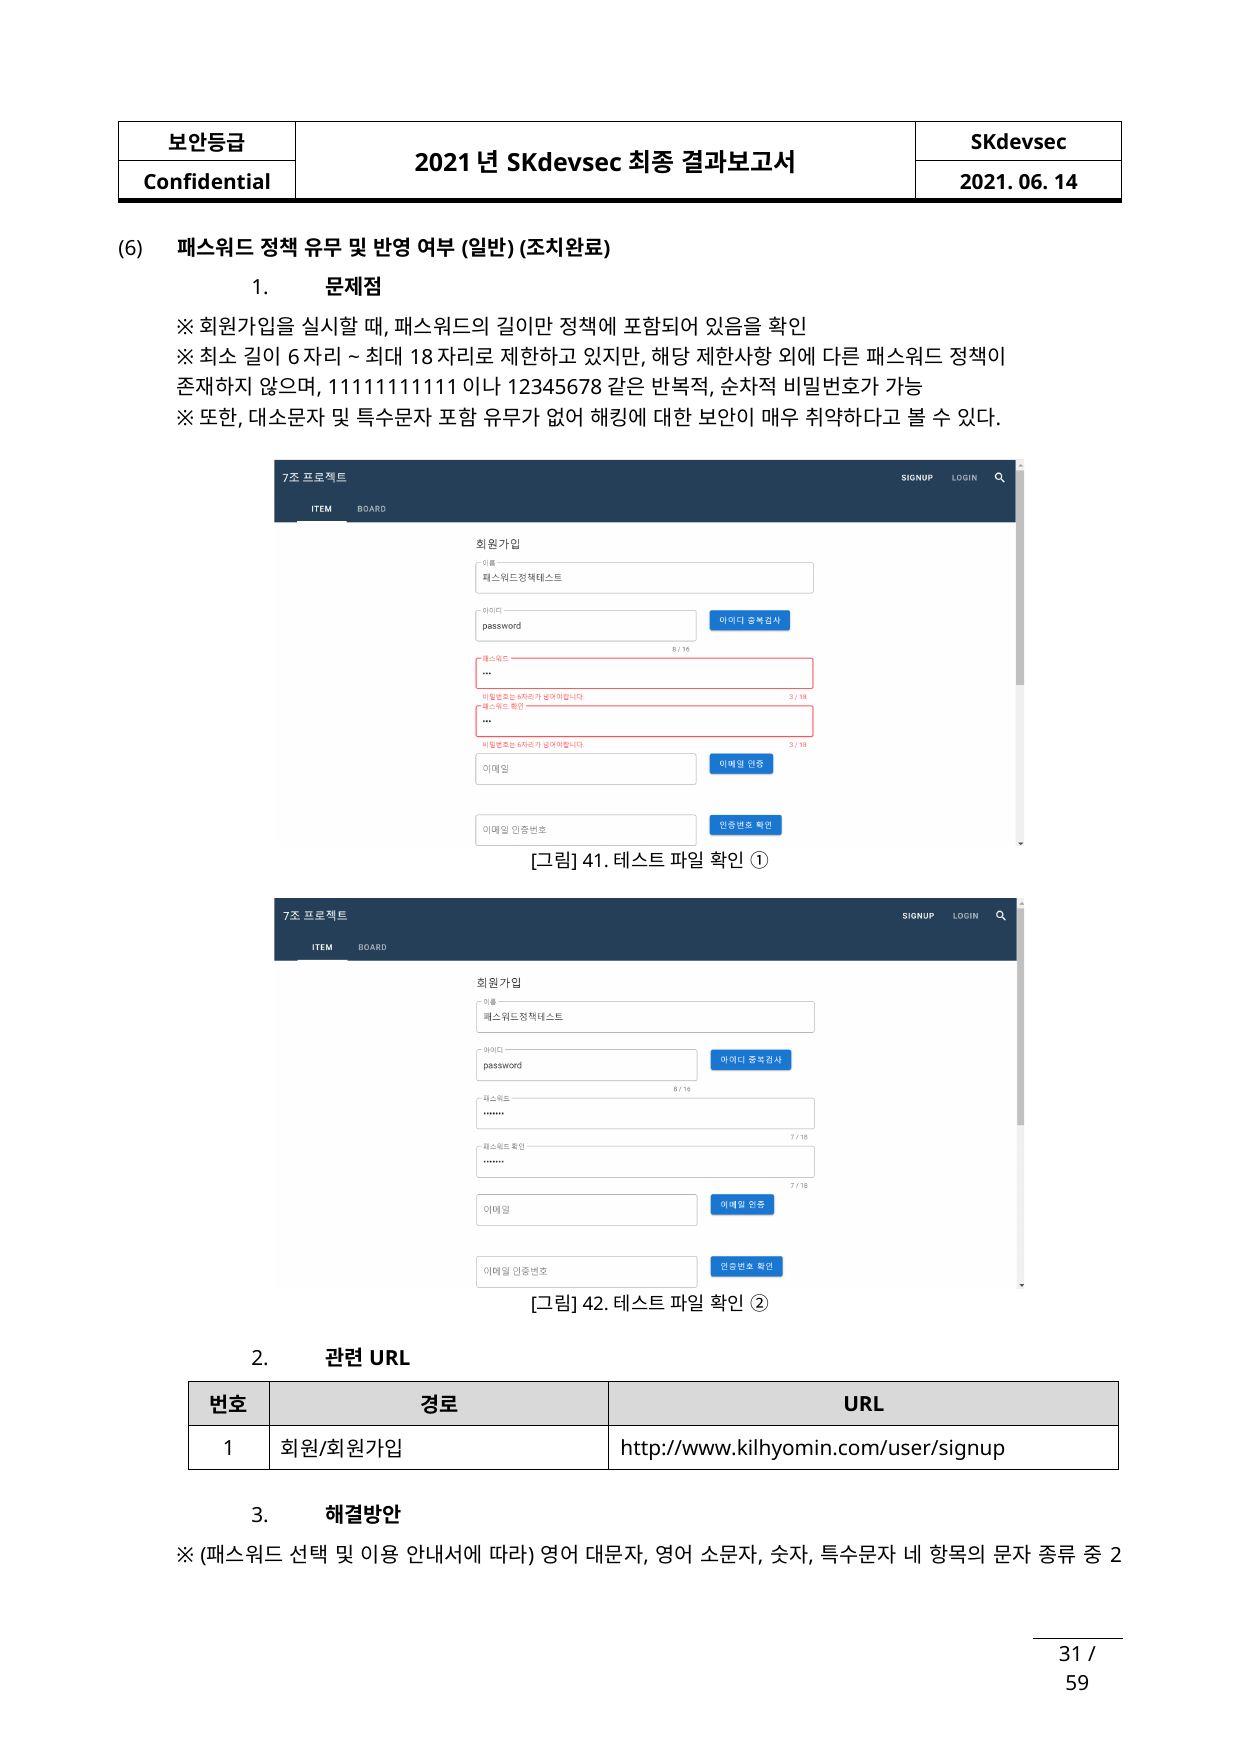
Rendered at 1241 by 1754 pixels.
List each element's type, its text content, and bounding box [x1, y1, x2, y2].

table_cell 회원/회원가입 [270, 1426, 608, 1469]
table_header 경로 [270, 1382, 608, 1425]
table_header URL [609, 1382, 1118, 1425]
list 해결방안 [251, 1499, 1122, 1529]
picture [274, 459, 1025, 846]
table_header 번호 [189, 1382, 269, 1425]
text 존재하지 않으며, 11111111111이나 12345678 같은 반복적, 순차적 비밀번호가 가능 [176, 371, 1122, 401]
table_cell http://www.kilhyomin.com/user/signup [609, 1426, 1118, 1469]
list 패스워드 정책 유무 및 반영 여부 (일반) (조치완료) [118, 231, 1122, 262]
text ※ 또한, 대소문자 및 특수문자 포함 유무가 없어 해킹에 대한 보안이 매우 취약하다고 볼 수 있다. [176, 401, 1122, 431]
text ※ 회원가입을 실시할 때, 패스워드의 길이만 정책에 포함되어 있음을 확인 [176, 310, 1122, 340]
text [176, 1538, 1122, 1568]
text [그림] 41. 테스트 파일 확인 ① [192, 846, 1107, 873]
text [그림] 42. 테스트 파일 확인 ② [192, 1289, 1107, 1316]
picture [274, 898, 1025, 1289]
list 문제점 [251, 271, 1122, 301]
table_cell 1 [189, 1426, 269, 1469]
list 관련 URL [251, 1341, 1122, 1372]
text ※ 최소 길이 6자리 ~ 최대 18자리로 제한하고 있지만, 해당 제한사항 외에 다른 패스워드 정책이 [176, 340, 1122, 371]
